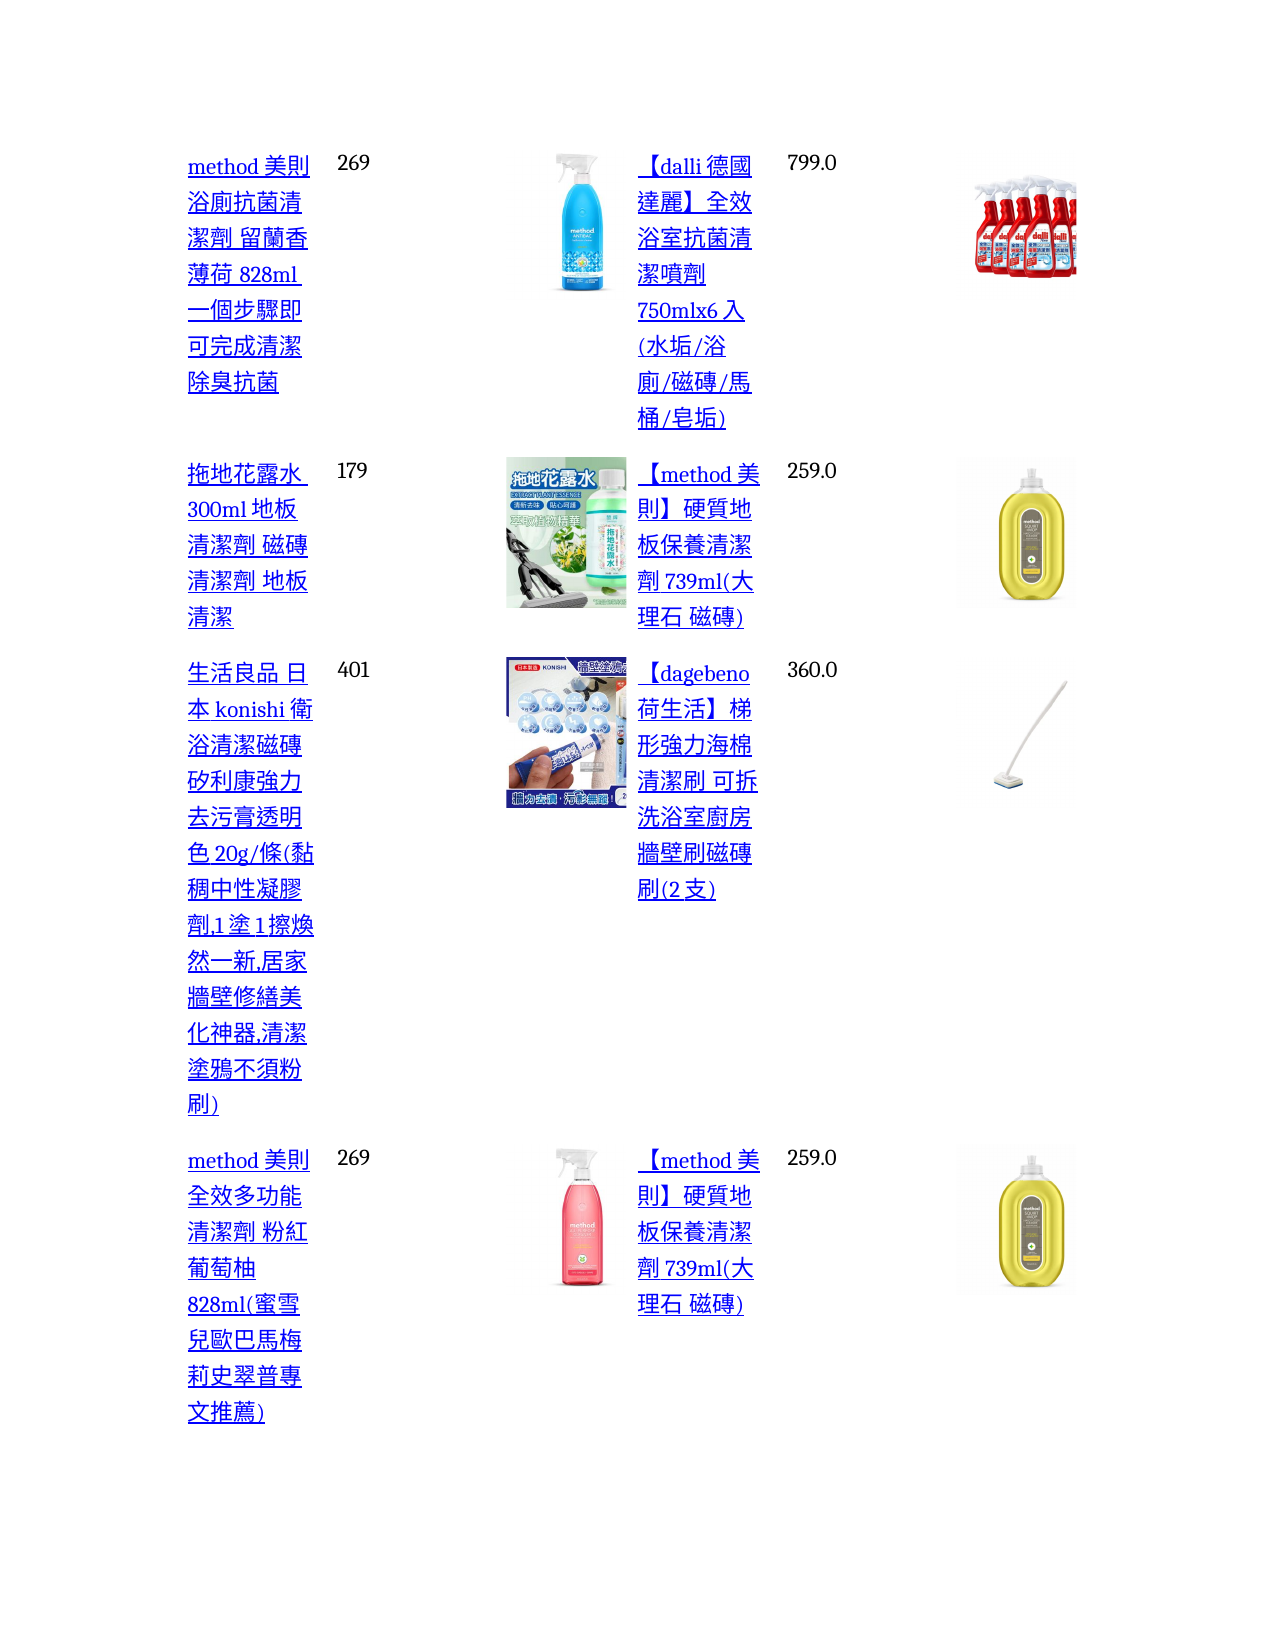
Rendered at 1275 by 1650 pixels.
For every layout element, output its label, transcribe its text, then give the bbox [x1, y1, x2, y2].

table_cell 拖地花露水 300ml 地板清潔劑 磁磚清潔劑 地板清潔 [176, 458, 326, 657]
table_cell 生活良品 日本konishi衛浴清潔磁磚矽利康強力去污膏透明色20g/條(黏稠中性凝膠劑,1塗1擦煥然一新,居家牆壁修繕美化神器,清潔塗鴉不須粉刷) [176, 657, 326, 1144]
table_cell [476, 1144, 626, 1452]
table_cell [626, 1144, 776, 1452]
picture [506, 150, 627, 300]
picture [956, 150, 1077, 300]
table_cell method 美則 浴廁抗菌清潔劑 留蘭香薄荷 828ml 一個步驟即可完成清潔除臭抗菌 [176, 150, 326, 457]
table_cell method 美則 全效多功能清潔劑 粉紅葡萄柚828ml(蜜雪兒歐巴馬梅莉史翠普專文推薦) [176, 1144, 326, 1452]
picture [506, 657, 627, 808]
picture [956, 457, 1077, 608]
table_cell 【dalli德國達麗】全效浴室抗菌清潔噴劑750mlx6入(水垢/浴廁/磁磚/馬桶/皂垢) [626, 150, 776, 457]
table_cell 259.0 [776, 1144, 926, 1452]
picture [506, 457, 627, 608]
table_cell 【dagebeno荷生活】梯形強力海棉清潔刷 可拆洗浴室廚房牆壁刷磁磚刷(2支) [626, 657, 776, 1144]
picture [956, 657, 1077, 808]
table_cell [926, 150, 1076, 457]
table_cell 259.0 [776, 458, 926, 657]
table_cell 360.0 [776, 657, 926, 1144]
table_cell 269 [326, 150, 476, 457]
picture [956, 1144, 1077, 1295]
table_cell [926, 458, 1076, 657]
table_cell 【method 美則】硬質地板保養清潔劑739ml(大理石 磁磚) [626, 458, 776, 657]
table_cell 179 [326, 458, 476, 657]
table_cell [476, 657, 626, 1144]
table_cell [476, 150, 626, 457]
table_cell [476, 458, 626, 657]
table_cell [926, 657, 1076, 1144]
table_cell 401 [326, 657, 476, 1144]
table_cell [926, 1144, 1076, 1452]
table_cell 269 [326, 1144, 476, 1452]
table_cell 799.0 [776, 150, 926, 457]
picture [506, 1144, 627, 1295]
